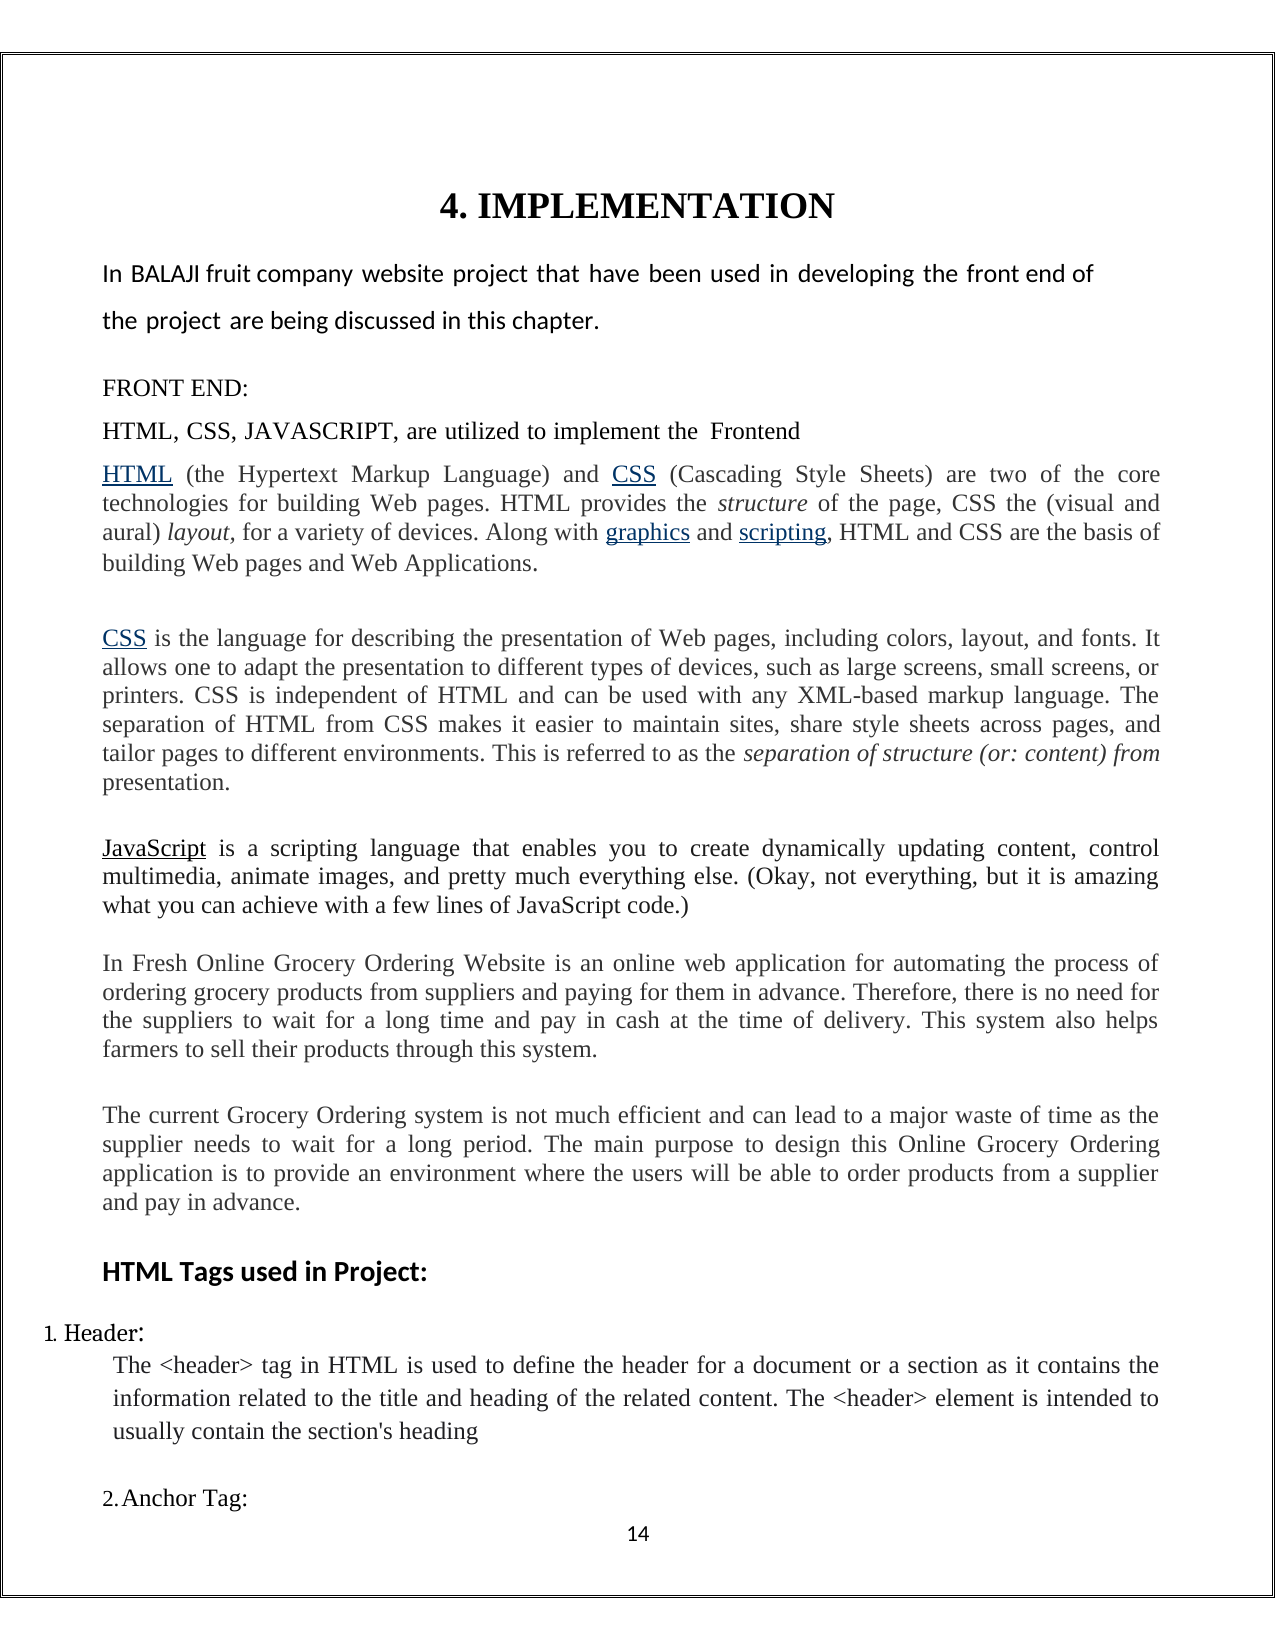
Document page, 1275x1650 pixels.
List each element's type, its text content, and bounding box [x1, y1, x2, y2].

list IMPLEMENTATION [3, 184, 1272, 227]
list Header: [44, 1315, 1272, 1349]
list Anchor Tag: [102, 1483, 1272, 1512]
text The current Grocery Ordering system is not much efficient and can lead to a major waste of time as the supplier needs to wait for a long period. The main purpose to design this Online Grocery Ordering application is to provide an environment where the users will be able to order products from a supplier and pay in advance. [102, 1101, 1161, 1216]
text JavaScript is a scripting language that enables you to create dynamically updating content, control multimedia, animate images, and pretty much everything else. (Okay, not everything, but it is amazing what you can achieve with a few lines of JavaScript code.) [102, 833, 1161, 919]
text CSS is the language for describing the presentation of Web pages, including colors, layout, and fonts. It allows one to adapt the presentation to different types of devices, such as large screens, small screens, or printers. CSS is independent of HTML and can be used with any XML-based markup language. The separation of HTML from CSS makes it easier to maintain sites, share style sheets across pages, and tailor pages to different environments. This is referred to as the separation of structure (or: content) from presentation. [102, 623, 1161, 795]
text In Fresh Online Grocery Ordering Website is an online web application for automating the process of ordering grocery products from suppliers and paying for them in advance. Therefore, there is no need for the suppliers to wait for a long time and pay in cash at the time of delivery. This system also helps farmers to sell their products through this system. [102, 948, 1161, 1063]
text HTML (the Hypertext Markup Language) and CSS (Cascading Style Sheets) are two of the core technologies for building Web pages. HTML provides the structure of the page, CSS the (visual and aural) layout, for a variety of devices. Along with graphics and scripting, HTML and CSS are the basis of building Web pages and Web Applications. [102, 459, 1161, 578]
text In BALAJI fruit company website project that have been used in developing the front end of the project are being discussed in this chapter. [102, 257, 1101, 336]
text The <header> tag in HTML is used to define the header for a document or a section as it contains the information related to the title and heading of the related content. The <header> element is intended to usually contain the section's heading [113, 1350, 1161, 1445]
text FRONT END: [102, 373, 1272, 402]
text HTML Tags used in Project: [102, 1253, 1272, 1289]
text HTML, CSS, JAVASCRIPT, are utilized to implement the Frontend [102, 416, 1272, 445]
